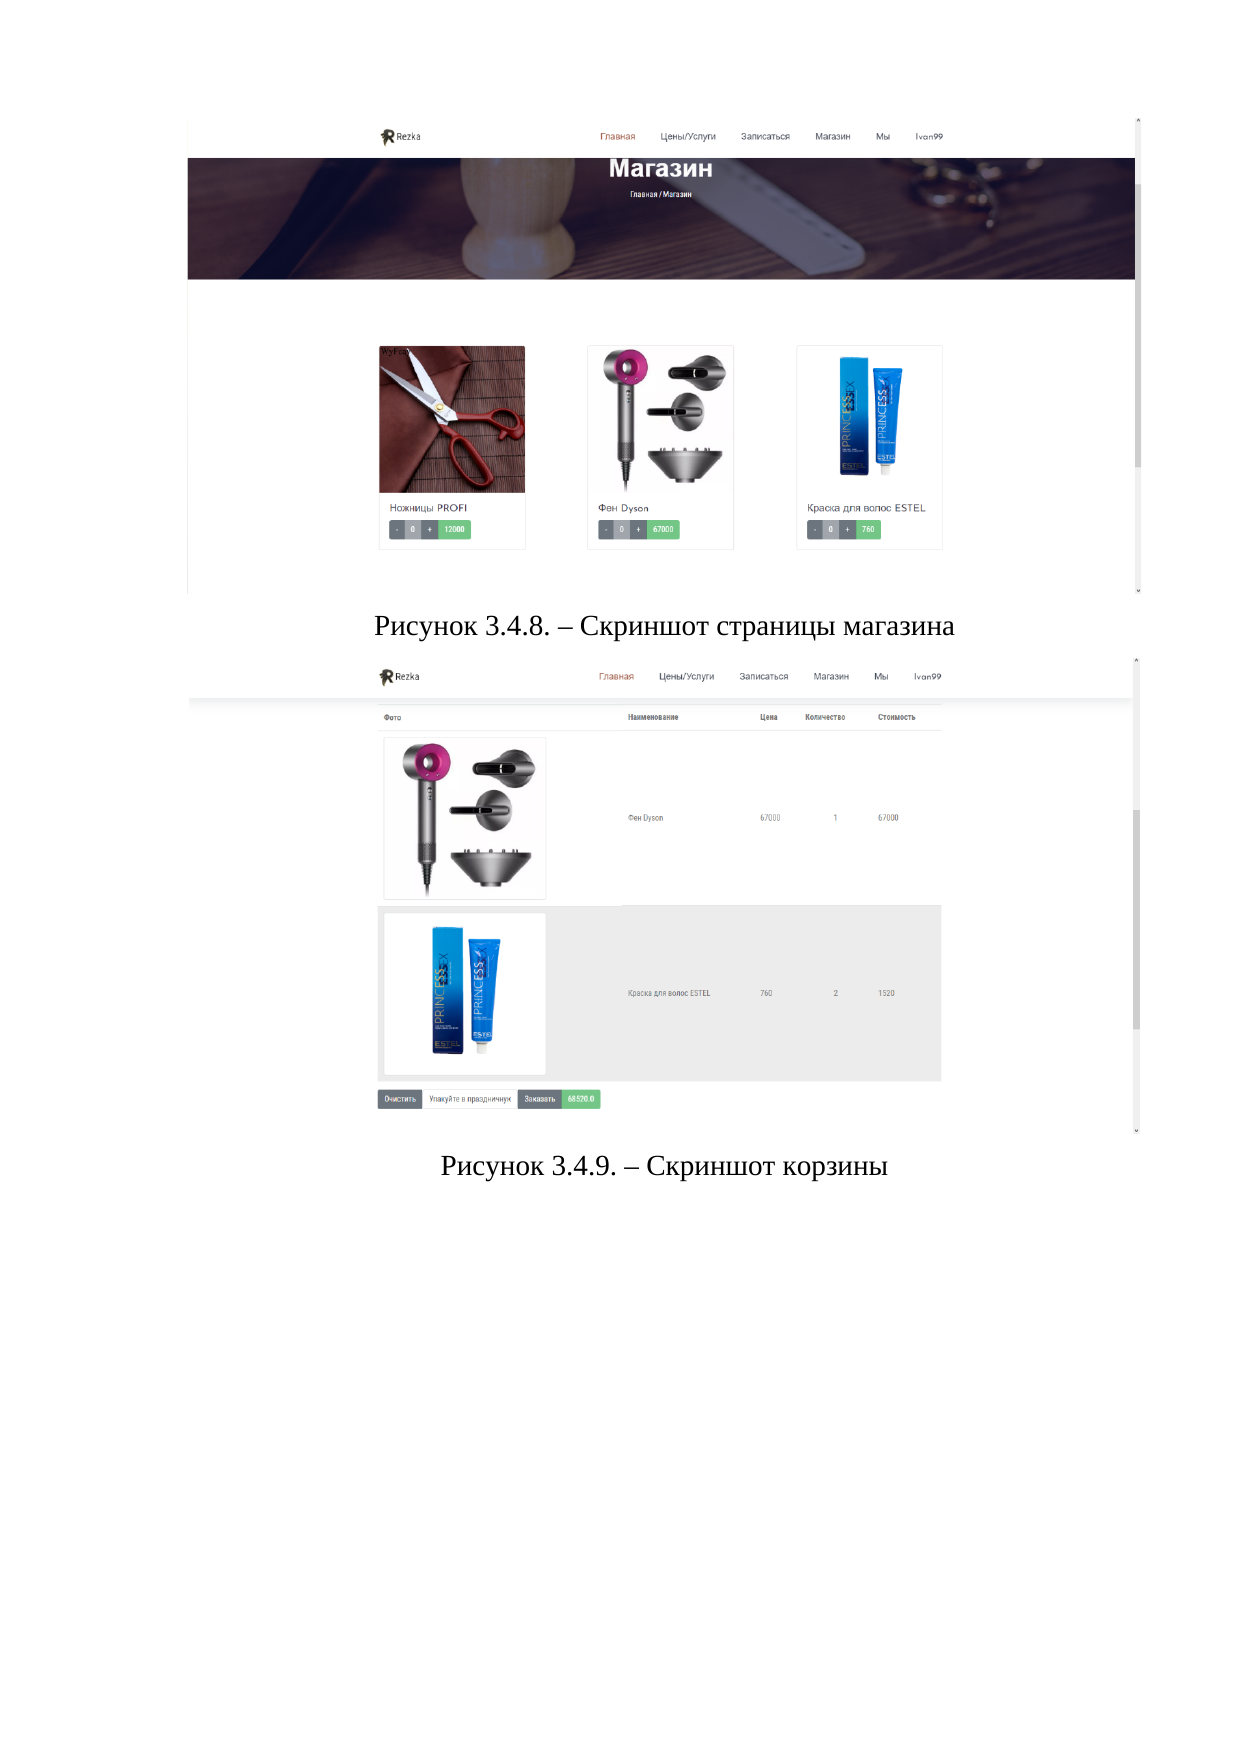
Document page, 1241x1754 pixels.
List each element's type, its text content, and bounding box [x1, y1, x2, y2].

picture [188, 658, 1140, 1134]
picture [187, 118, 1142, 594]
text Рисунок 3.4.9. – Скриншот корзины [177, 1148, 1152, 1181]
text Рисунок 3.4.8. – Скриншот страницы магазина [177, 608, 1152, 641]
